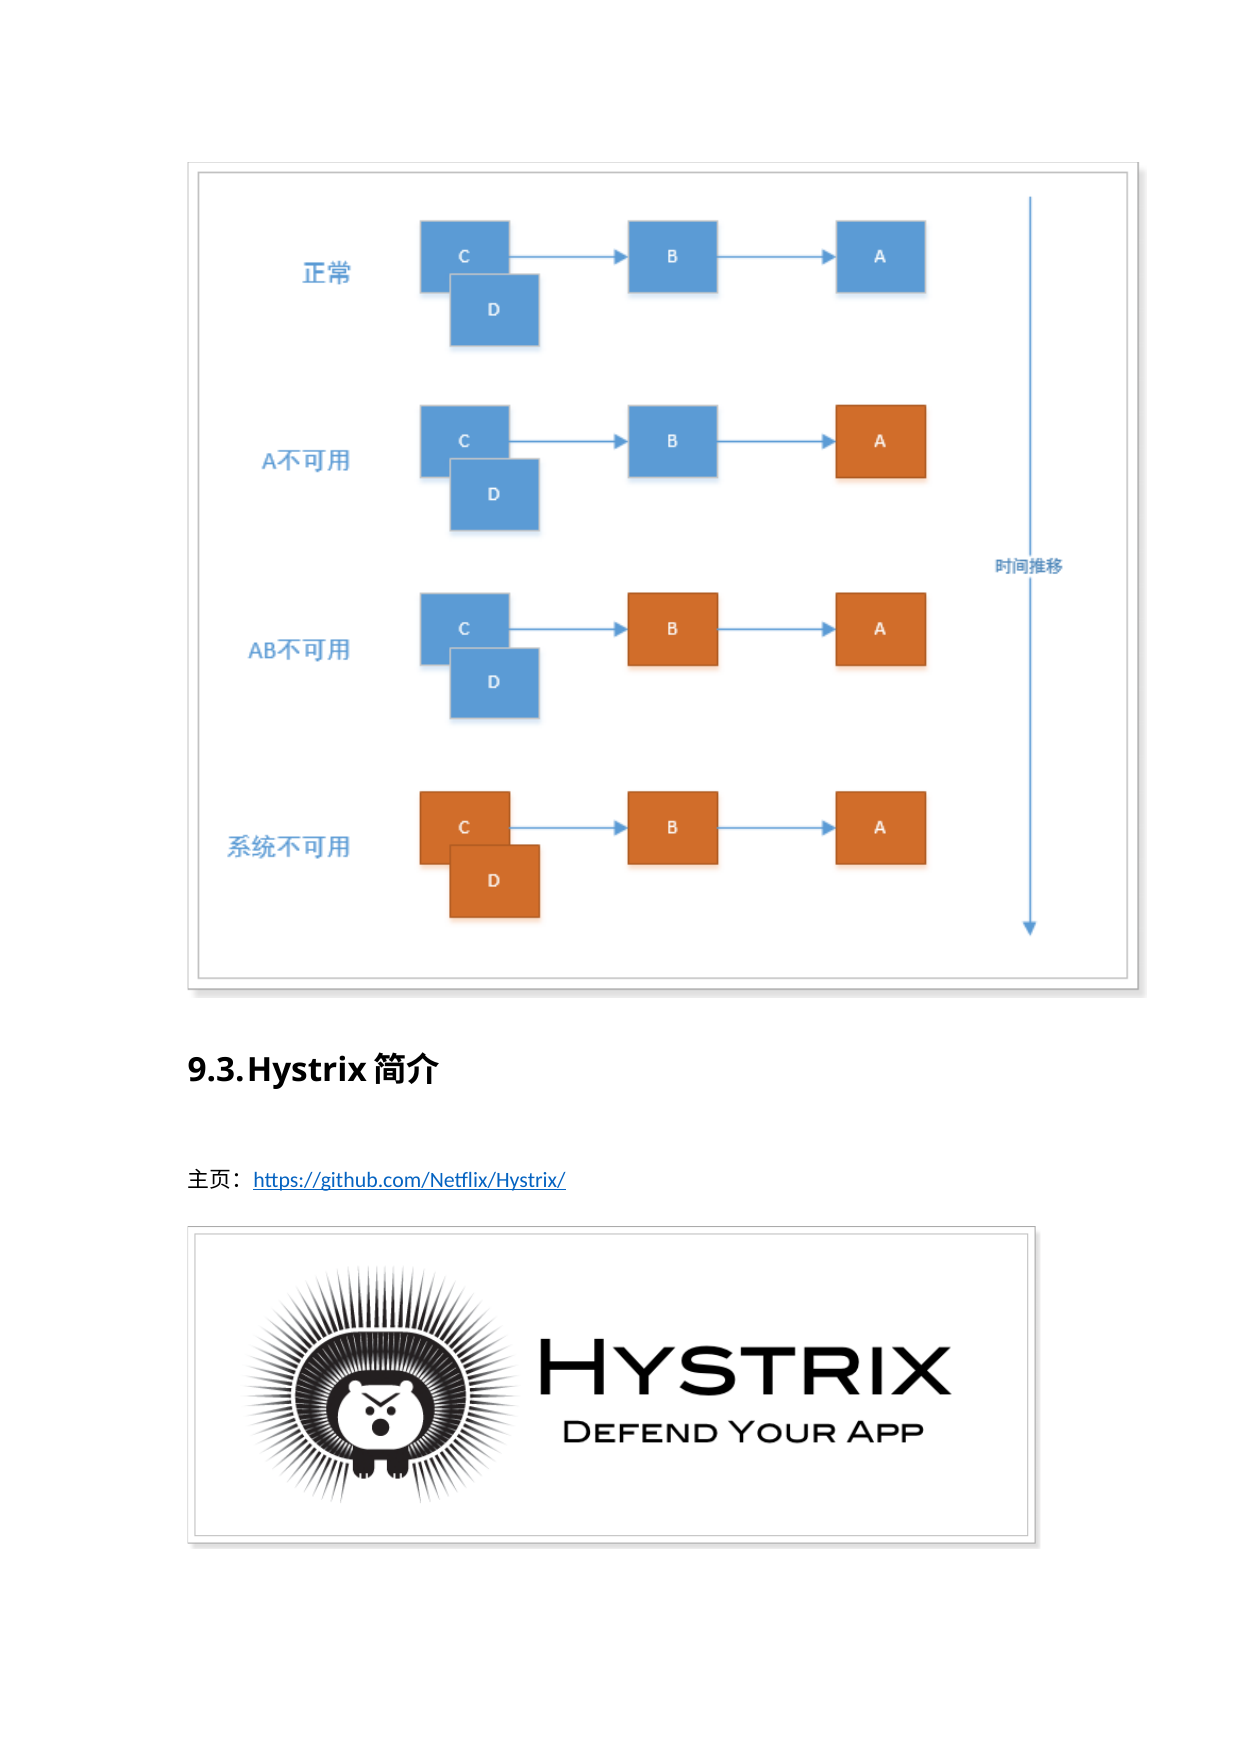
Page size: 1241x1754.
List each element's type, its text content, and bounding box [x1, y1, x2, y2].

text 主页：https://github.com/Netflix/Hystrix/ [187, 1161, 1053, 1194]
picture [187, 162, 1147, 998]
subtitle Hystrix简介 [187, 1034, 1053, 1099]
picture [187, 1226, 1041, 1549]
